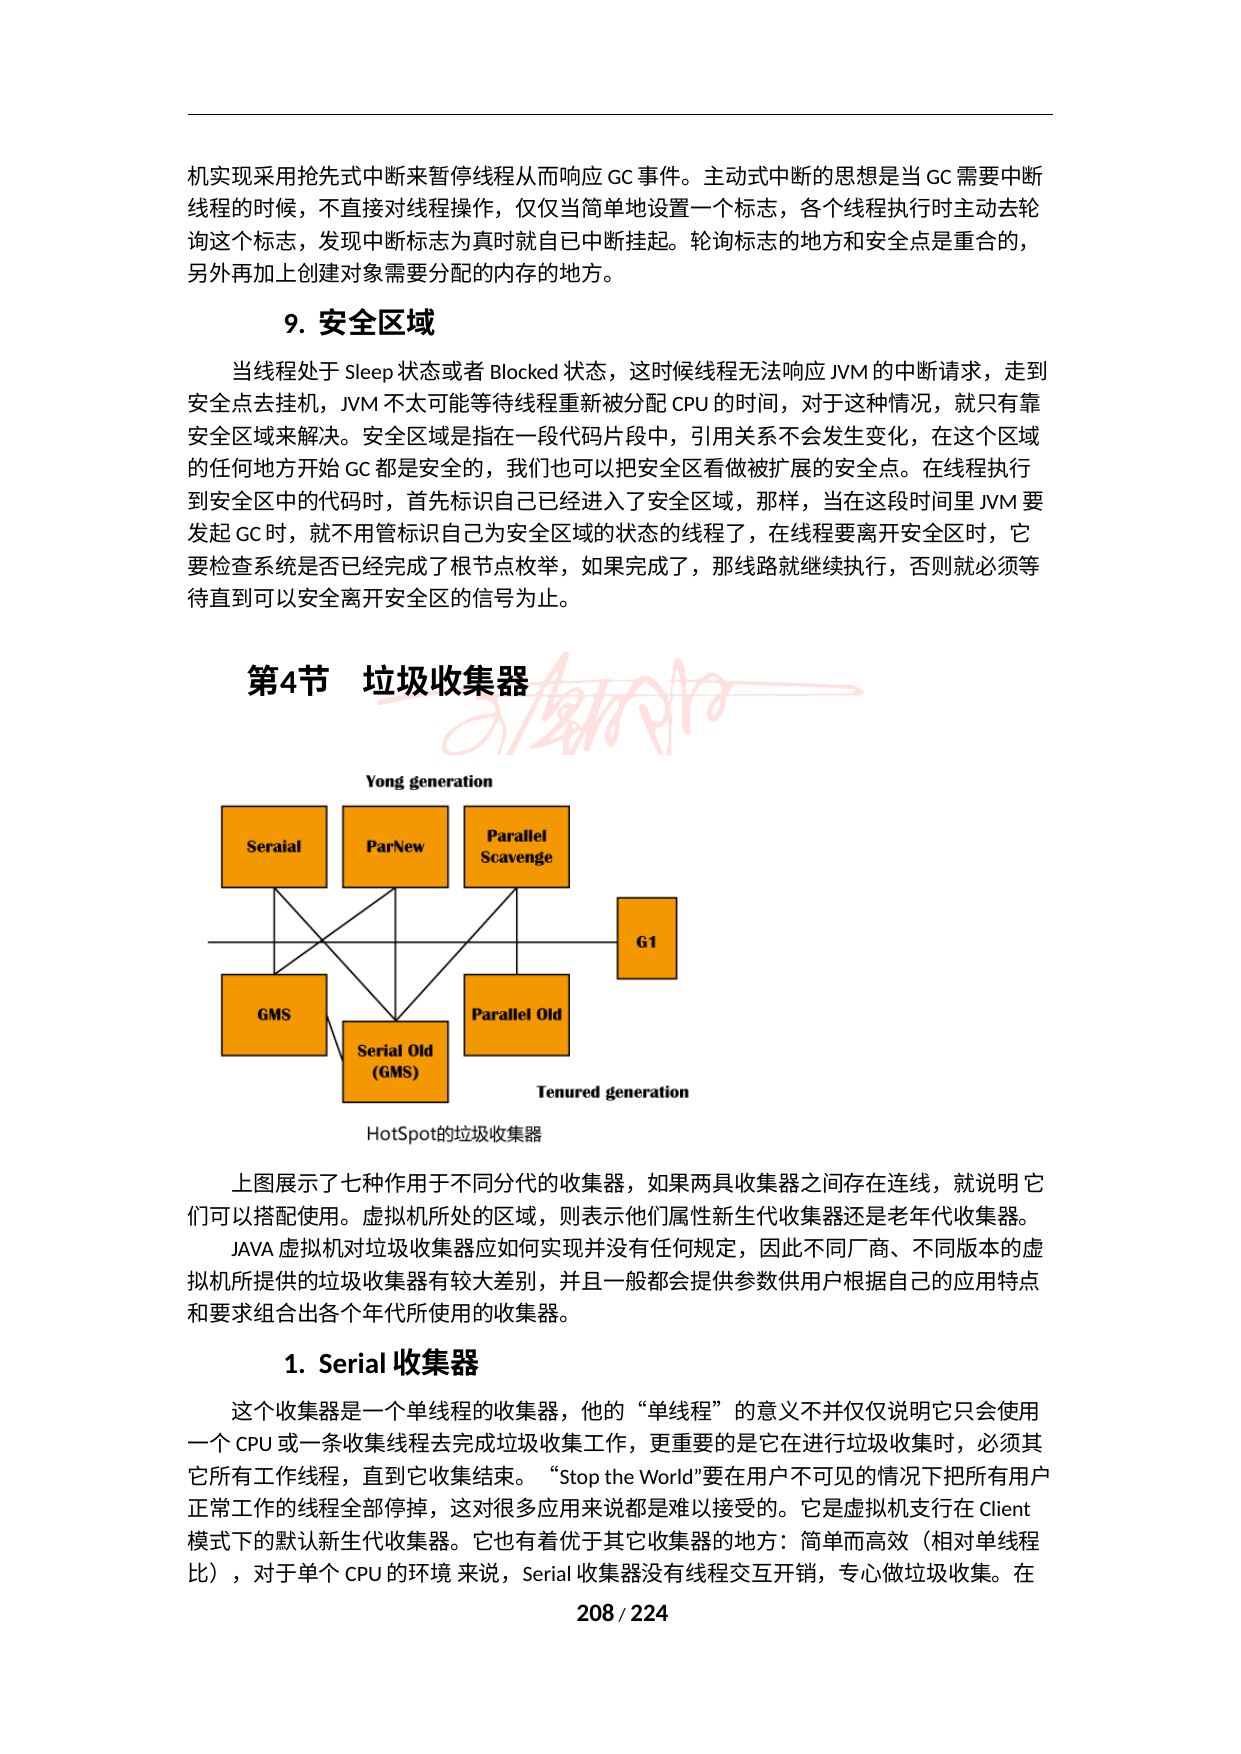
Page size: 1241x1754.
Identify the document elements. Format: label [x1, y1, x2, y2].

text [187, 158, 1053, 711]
picture [187, 755, 716, 1154]
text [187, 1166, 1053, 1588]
